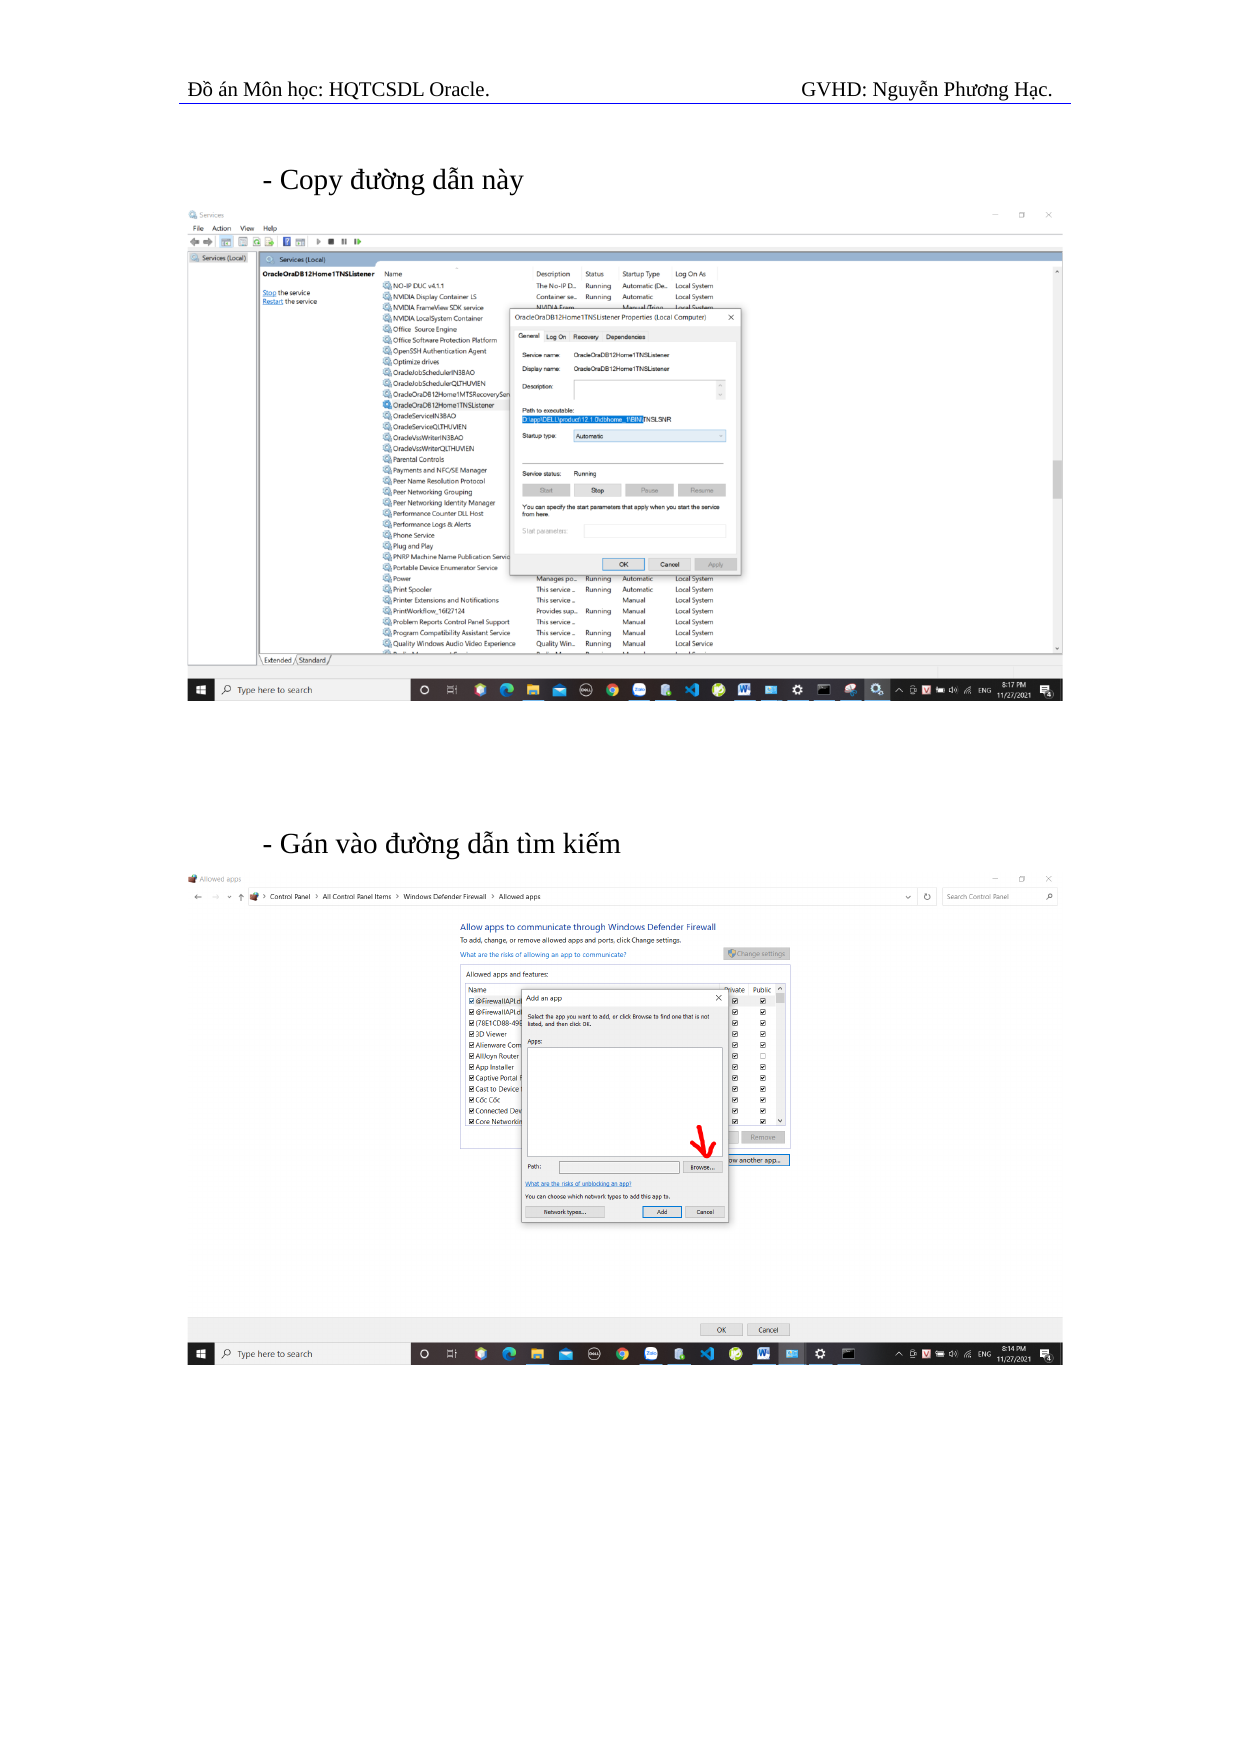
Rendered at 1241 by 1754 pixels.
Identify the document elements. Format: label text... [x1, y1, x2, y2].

picture [187, 208, 1063, 701]
text - Copy đường dẫn này [187, 162, 1062, 196]
picture [187, 872, 1063, 1365]
text - Gán vào đường dẫn tìm kiếm [187, 826, 1062, 860]
